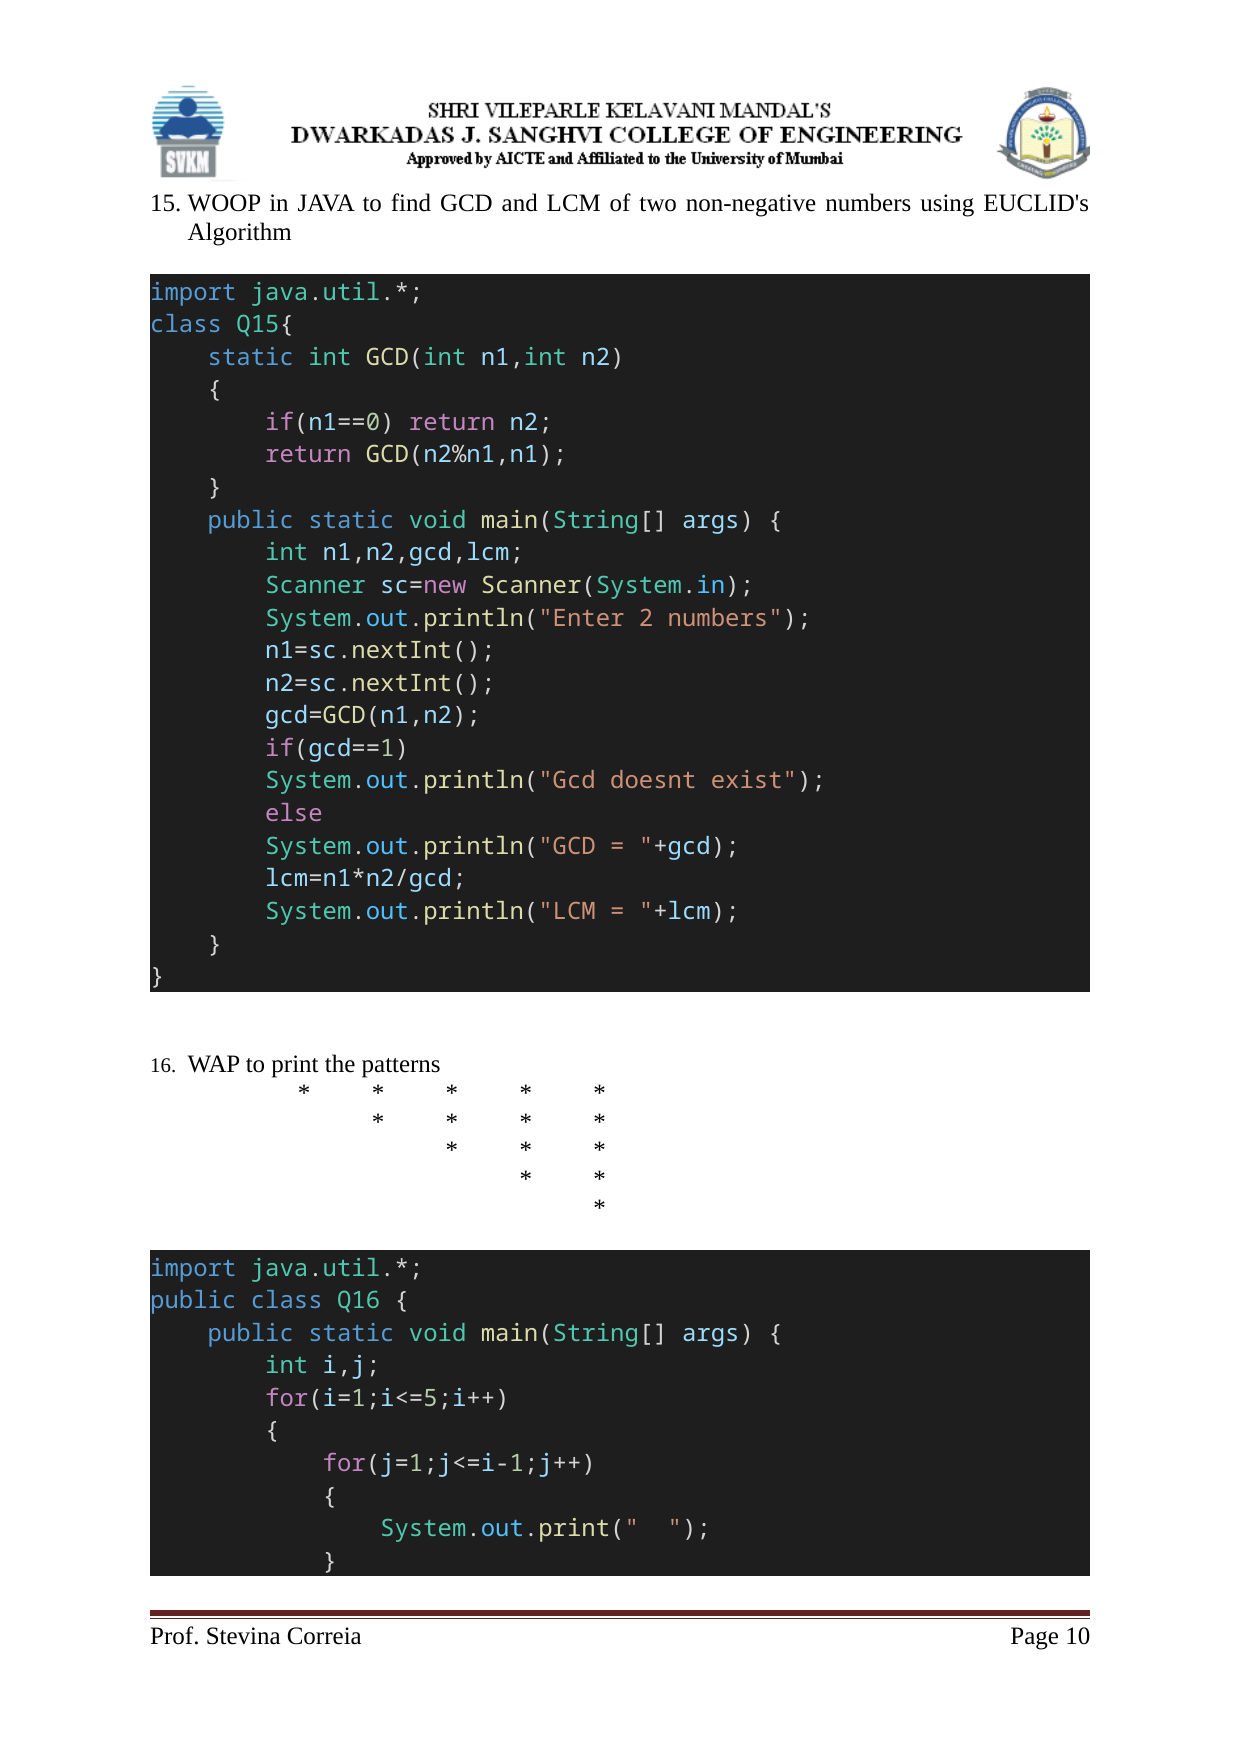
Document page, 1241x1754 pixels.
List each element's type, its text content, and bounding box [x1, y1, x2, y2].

text public static void main(String[] args) { [150, 1316, 1090, 1348]
text lcm=n1*n2/gcd; [150, 861, 1090, 894]
text public class Q16 { [150, 1283, 1090, 1316]
list WAP to print the patterns [150, 1049, 1090, 1078]
text public static void main(String[] args) { [150, 502, 1090, 535]
text n2=sc.nextInt(); [150, 666, 1090, 698]
text * [187, 1193, 1090, 1222]
text System.out.print(" "); [150, 1511, 1090, 1544]
list WOOP in JAVA to find GCD and LCM of two non-negative numbers using EUCLID's Algorithm [150, 188, 1090, 246]
picture [150, 75, 1090, 188]
text else [150, 796, 1090, 828]
text * * * [187, 1135, 1090, 1164]
text * * * * * [187, 1078, 1090, 1107]
text n1=sc.nextInt(); [150, 633, 1090, 666]
text class Q15{ [150, 307, 1090, 339]
text * * [187, 1164, 1090, 1193]
text { [150, 1478, 1090, 1511]
text } [150, 470, 1090, 502]
text import java.util.*; [150, 1250, 1090, 1283]
text Scanner sc=new Scanner(System.in); [150, 568, 1090, 600]
text System.out.println("Enter 2 numbers"); [150, 600, 1090, 633]
text } [150, 959, 1090, 992]
text } [150, 926, 1090, 959]
text return GCD(n2%n1,n1); [150, 437, 1090, 470]
text static int GCD(int n1,int n2) [150, 339, 1090, 372]
text if(n1==0) return n2; [150, 405, 1090, 437]
text System.out.println("LCM = "+lcm); [150, 894, 1090, 926]
text if(gcd==1) [150, 731, 1090, 763]
text System.out.println("GCD = "+gcd); [150, 828, 1090, 861]
text int n1,n2,gcd,lcm; [150, 535, 1090, 568]
text { [150, 372, 1090, 405]
text int i,j; [150, 1348, 1090, 1381]
text for(i=1;i<=5;i++) [150, 1381, 1090, 1413]
text * * * * [187, 1107, 1090, 1135]
text for(j=1;j<=i-1;j++) [150, 1446, 1090, 1478]
text import java.util.*; [150, 274, 1090, 307]
text } [150, 1544, 1090, 1576]
text System.out.println("Gcd doesnt exist"); [150, 763, 1090, 796]
text { [150, 1413, 1090, 1446]
text gcd=GCD(n1,n2); [150, 698, 1090, 731]
